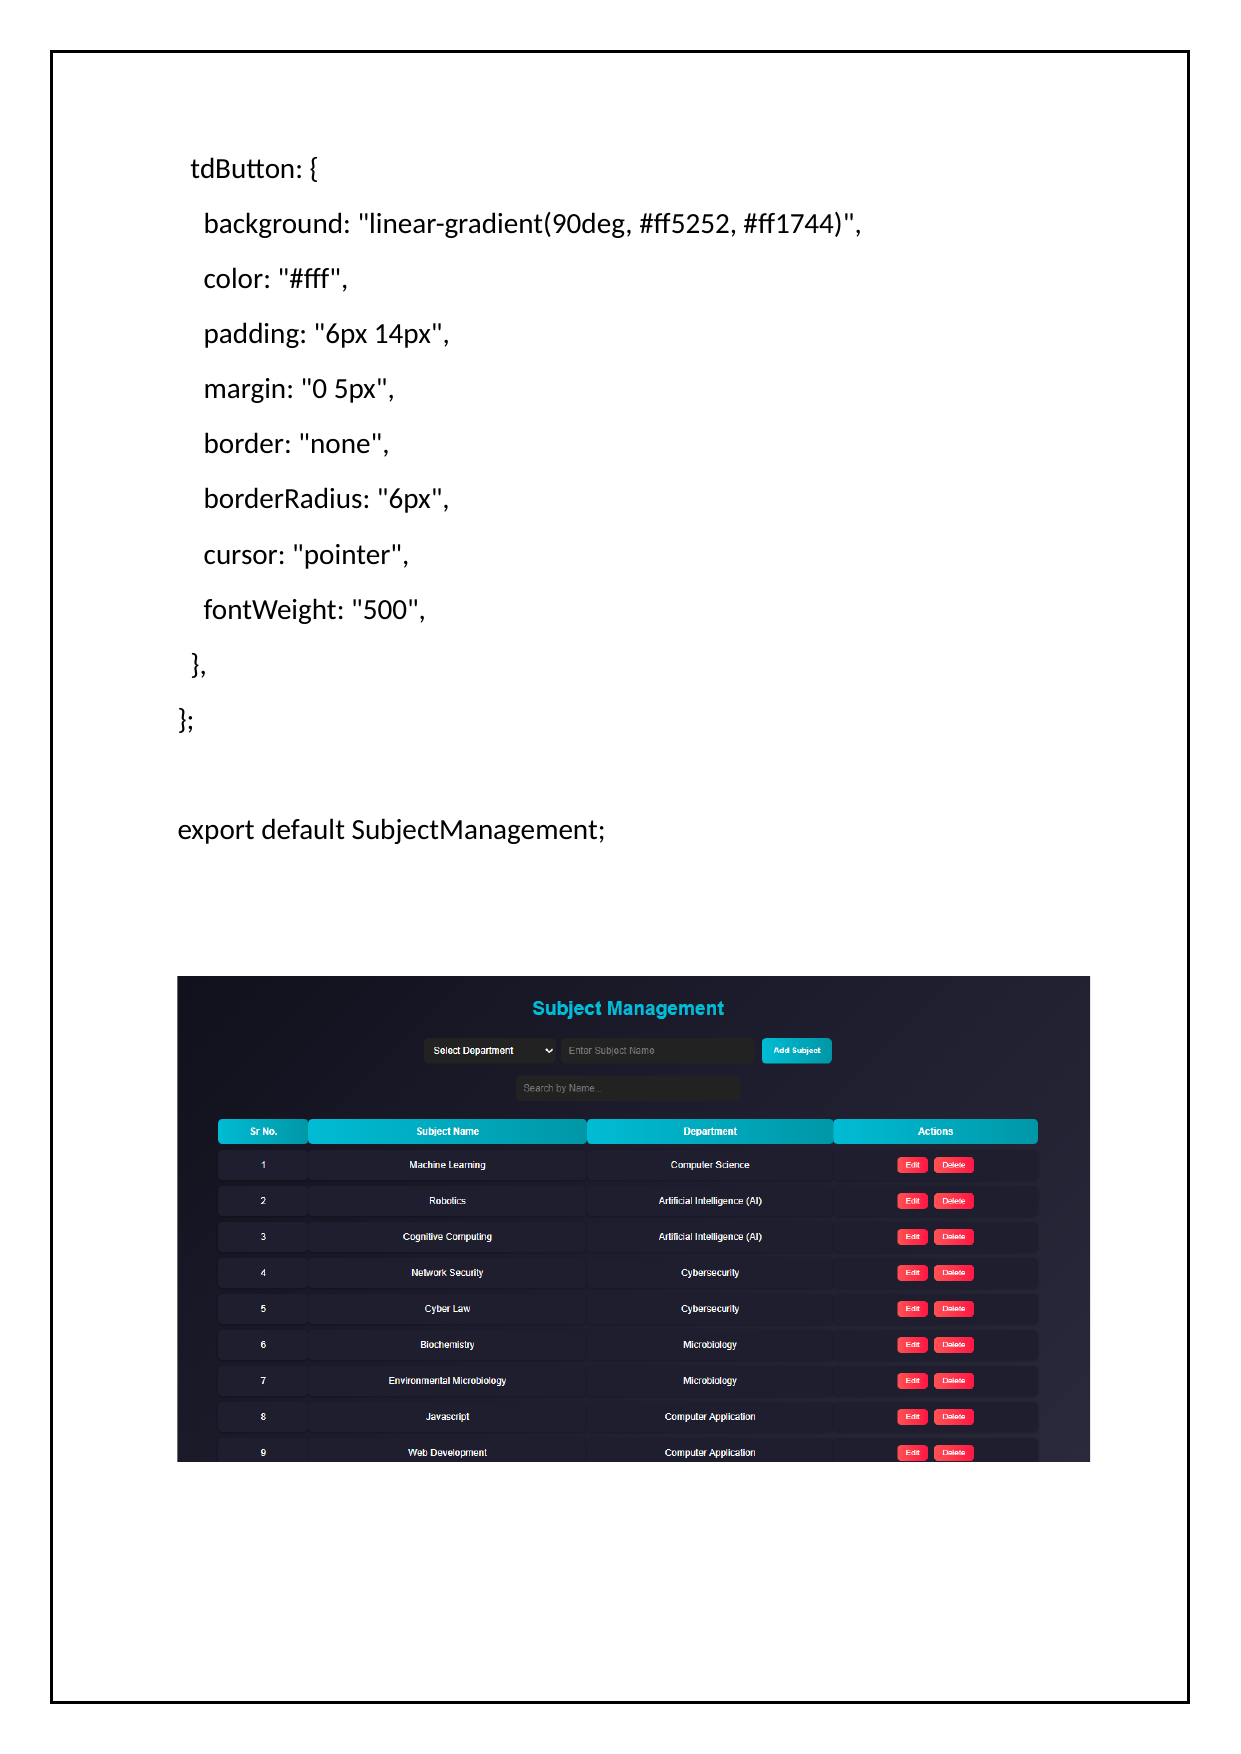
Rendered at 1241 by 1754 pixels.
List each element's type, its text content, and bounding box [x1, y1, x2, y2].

text padding: "6px 14px", [177, 315, 1090, 351]
text export default SubjectManagement; [177, 811, 1090, 847]
text margin: "0 5px", [177, 370, 1090, 406]
text cursor: "pointer", [177, 536, 1090, 571]
text tdButton: { [177, 150, 1090, 186]
text fontWeight: "500", [177, 591, 1090, 626]
text }; [177, 701, 1090, 737]
text border: "none", [177, 426, 1090, 461]
text color: "#fff", [177, 260, 1090, 296]
text background: "linear-gradient(90deg, #ff5252, #ff1744)", [177, 205, 1090, 241]
text borderRadius: "6px", [177, 481, 1090, 516]
text }, [177, 646, 1090, 682]
picture [177, 976, 1091, 1462]
